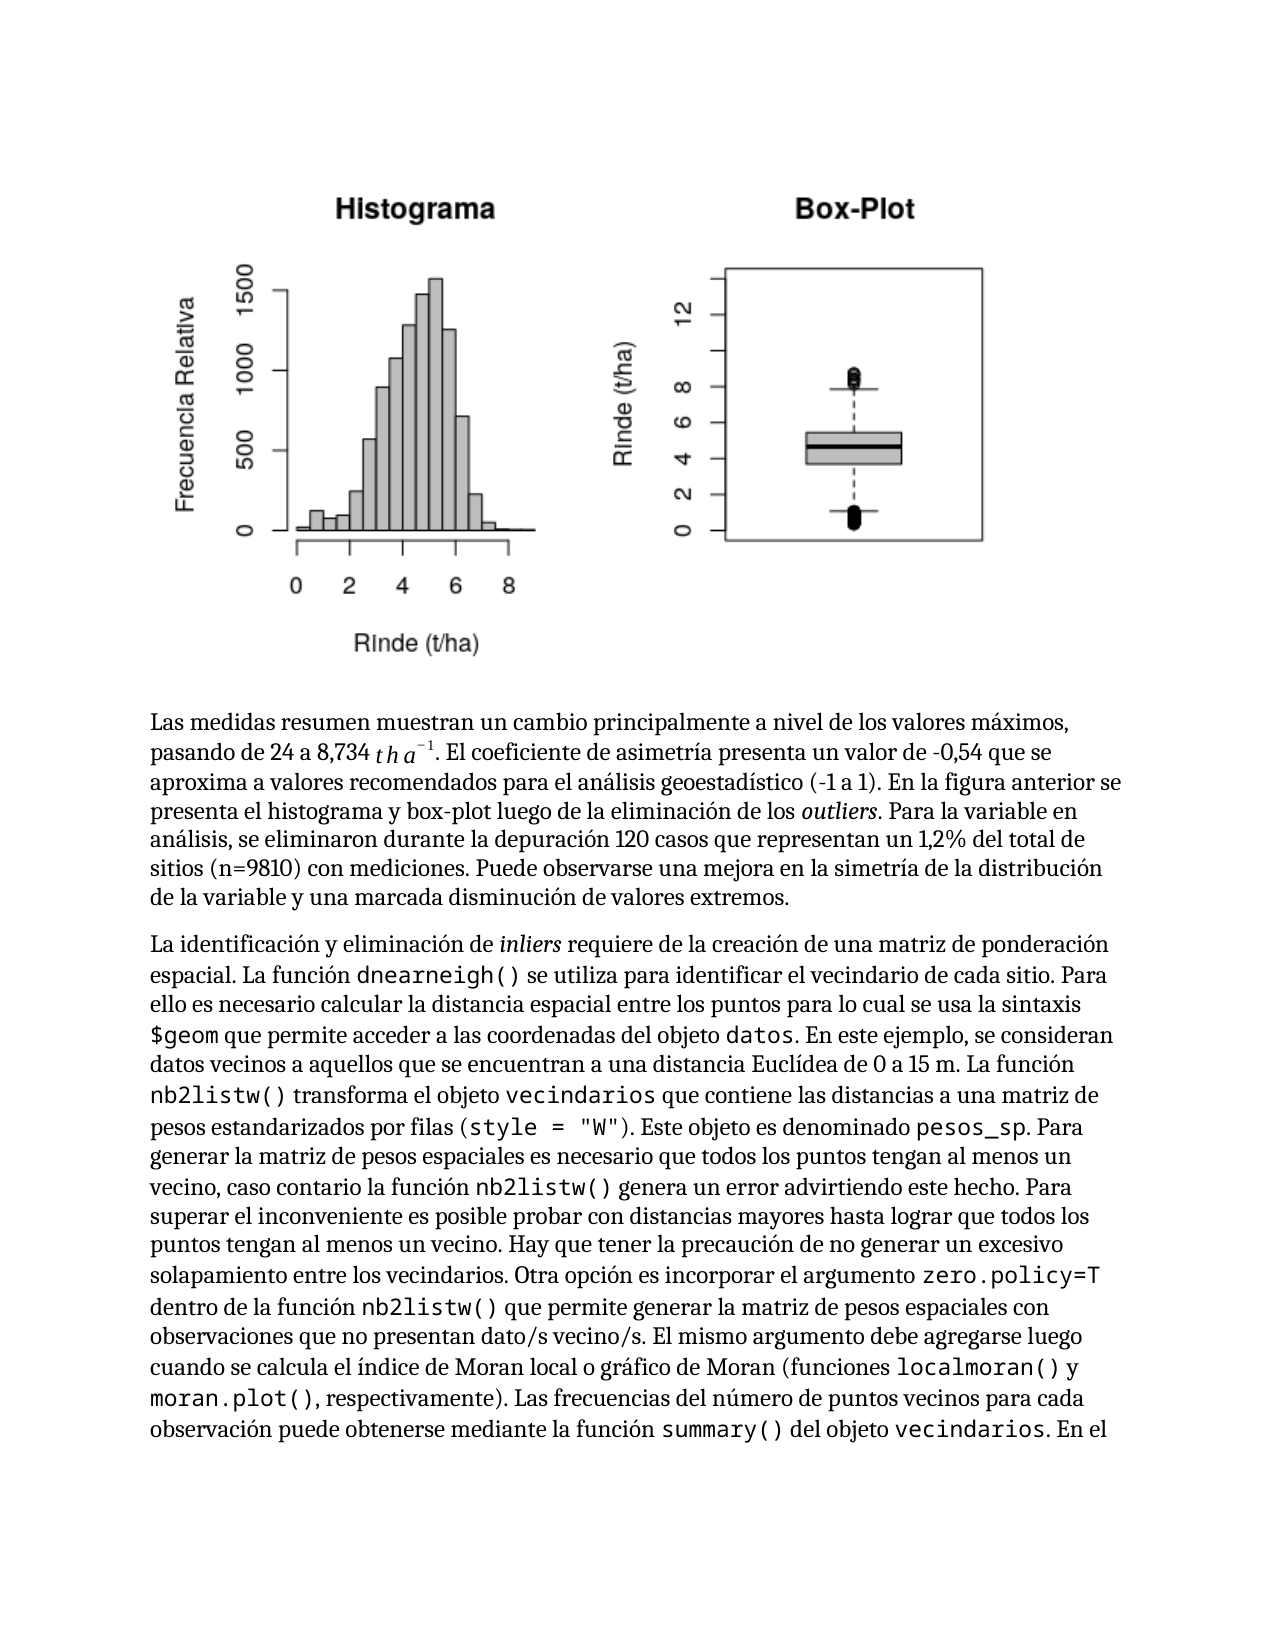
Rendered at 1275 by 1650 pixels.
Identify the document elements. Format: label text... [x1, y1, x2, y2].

picture [168, 150, 1044, 690]
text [150, 930, 1125, 1444]
text Las medidas resumen muestran un cambio principalmente a nivel de los valores máximos, pasando de 24 a 8,734 . El coeficiente de asimetría presenta un valor de -0,54 que se aproxima a valores recomendados para el análisis geoestadístico (-1 a 1). En la figura anterior se presenta el histograma y box-plot luego de la eliminación de los outliers. Para la variable en análisis, se eliminaron durante la depuración 120 casos que representan un 1,2% del total de sitios (n=9810) con mediciones. Puede observarse una mejora en la simetría de la distribución de la variable y una marcada disminución de valores extremos. [150, 708, 1125, 912]
